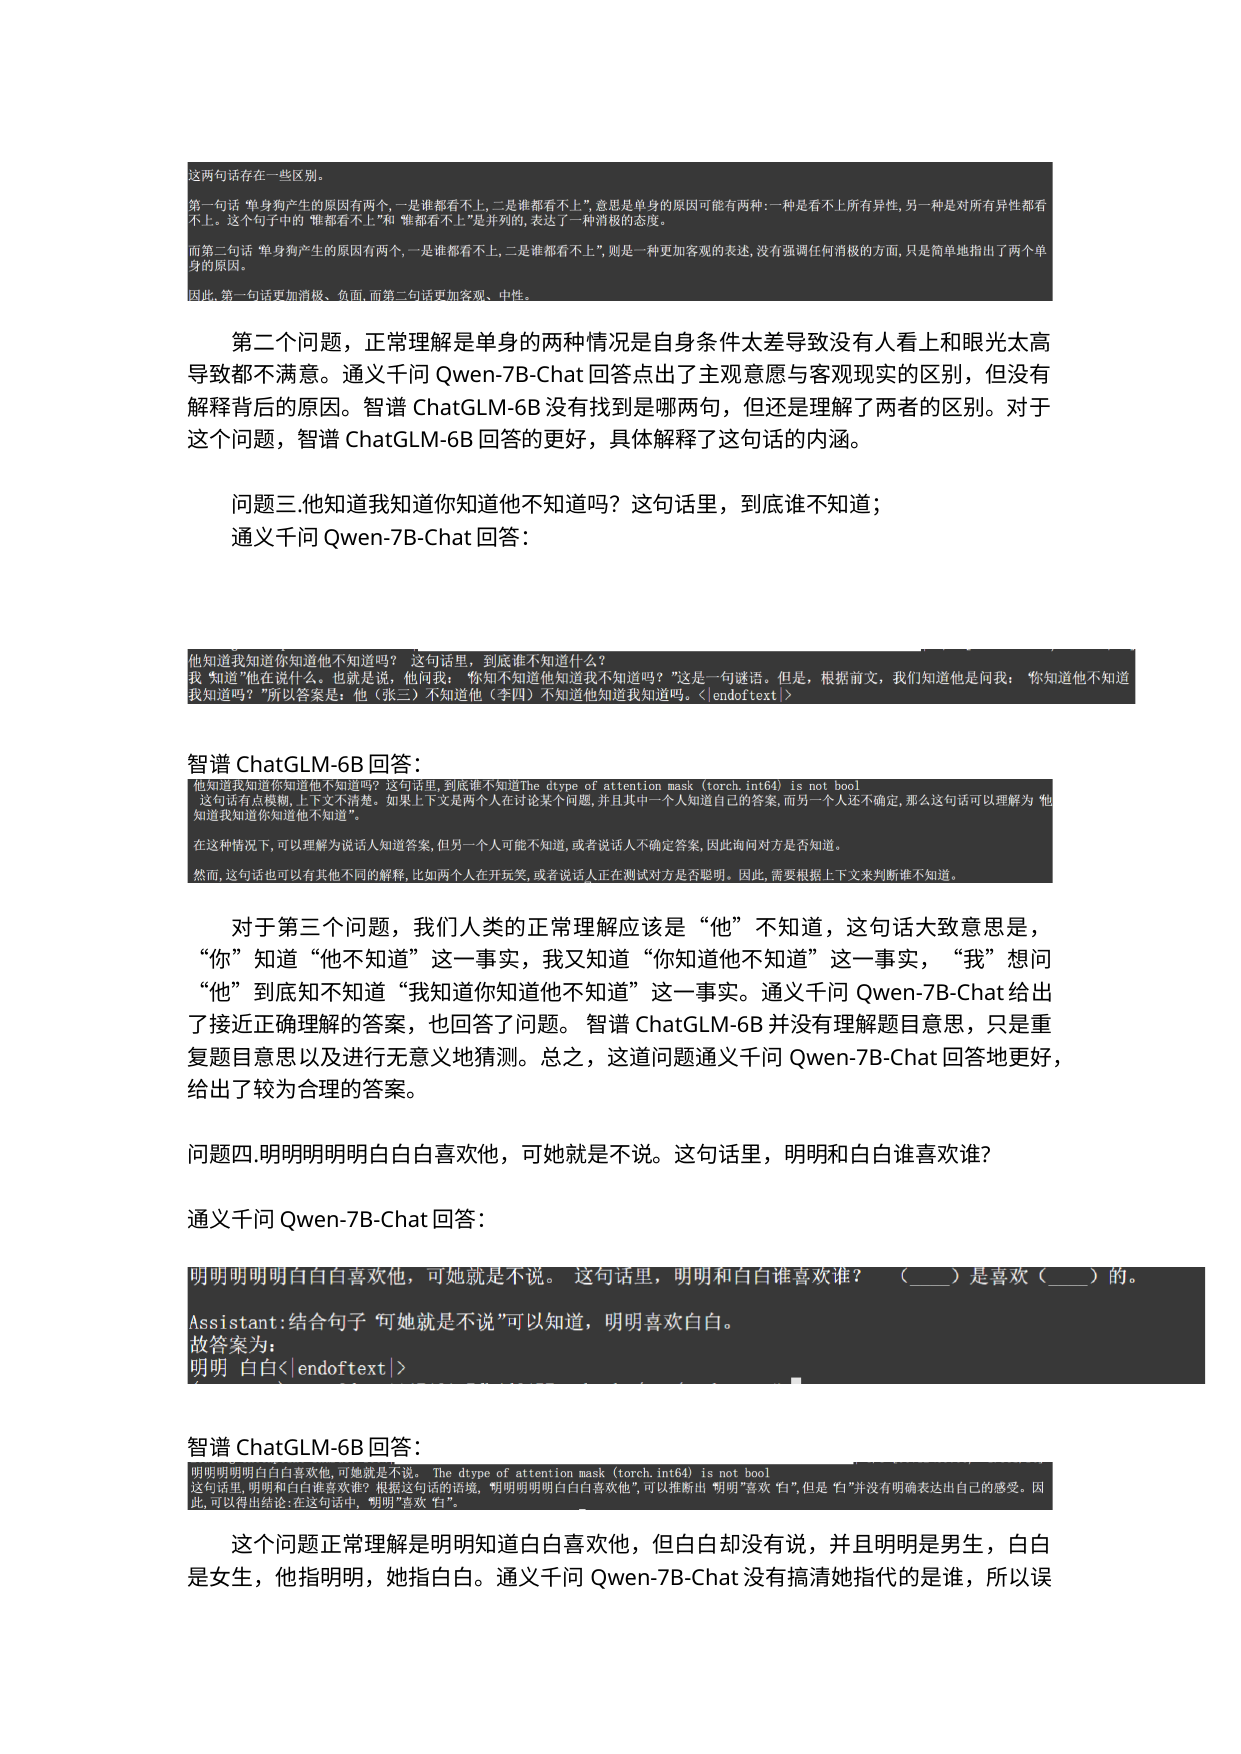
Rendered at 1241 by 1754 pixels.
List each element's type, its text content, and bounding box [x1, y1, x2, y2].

picture [187, 1462, 1053, 1510]
text 智谱ChatGLM-6B回答： [187, 747, 1053, 779]
text 对于第三个问题，我们人类的正常理解应该是“他”不知道，这句话大致意思是，“你”知道“他不知道”这一事实，我又知道“你知道他不知道”这一事实，“我”想问“他”到底知不知道“我知道你知道他不知道”这一事实。通义千问Qwen-7B-Chat给出了接近正确理解的答案，也回答了问题。 智谱ChatGLM-6B并没有理解题目意思，只是重复题目意思以及进行无意义地猜测。总之，这道问题通义千问Qwen-7B-Chat回答地更好，给出了较为合理的答案。 [187, 909, 1053, 1104]
text 问题三.他知道我知道你知道他不知道吗？这句话里，到底谁不知道； [187, 487, 1053, 519]
picture [187, 779, 1053, 883]
text 通义千问Qwen-7B-Chat回答： [187, 1202, 1053, 1234]
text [187, 1527, 1053, 1592]
picture [187, 162, 1053, 301]
picture [187, 649, 1136, 704]
text 第二个问题，正常理解是单身的两种情况是自身条件太差导致没有人看上和眼光太高导致都不满意。通义千问Qwen-7B-Chat回答点出了主观意愿与客观现实的区别，但没有解释背后的原因。智谱ChatGLM-6B没有找到是哪两句，但还是理解了两者的区别。对于这个问题，智谱ChatGLM-6B回答的更好，具体解释了这句话的内涵。 [187, 324, 1053, 454]
text 智谱ChatGLM-6B回答： [187, 1429, 1053, 1462]
picture [187, 1267, 1205, 1384]
text 通义千问Qwen-7B-Chat回答： [187, 519, 1053, 552]
text 问题四.明明明明明白白白喜欢他，可她就是不说。这句话里，明明和白白谁喜欢谁? [187, 1137, 1053, 1169]
